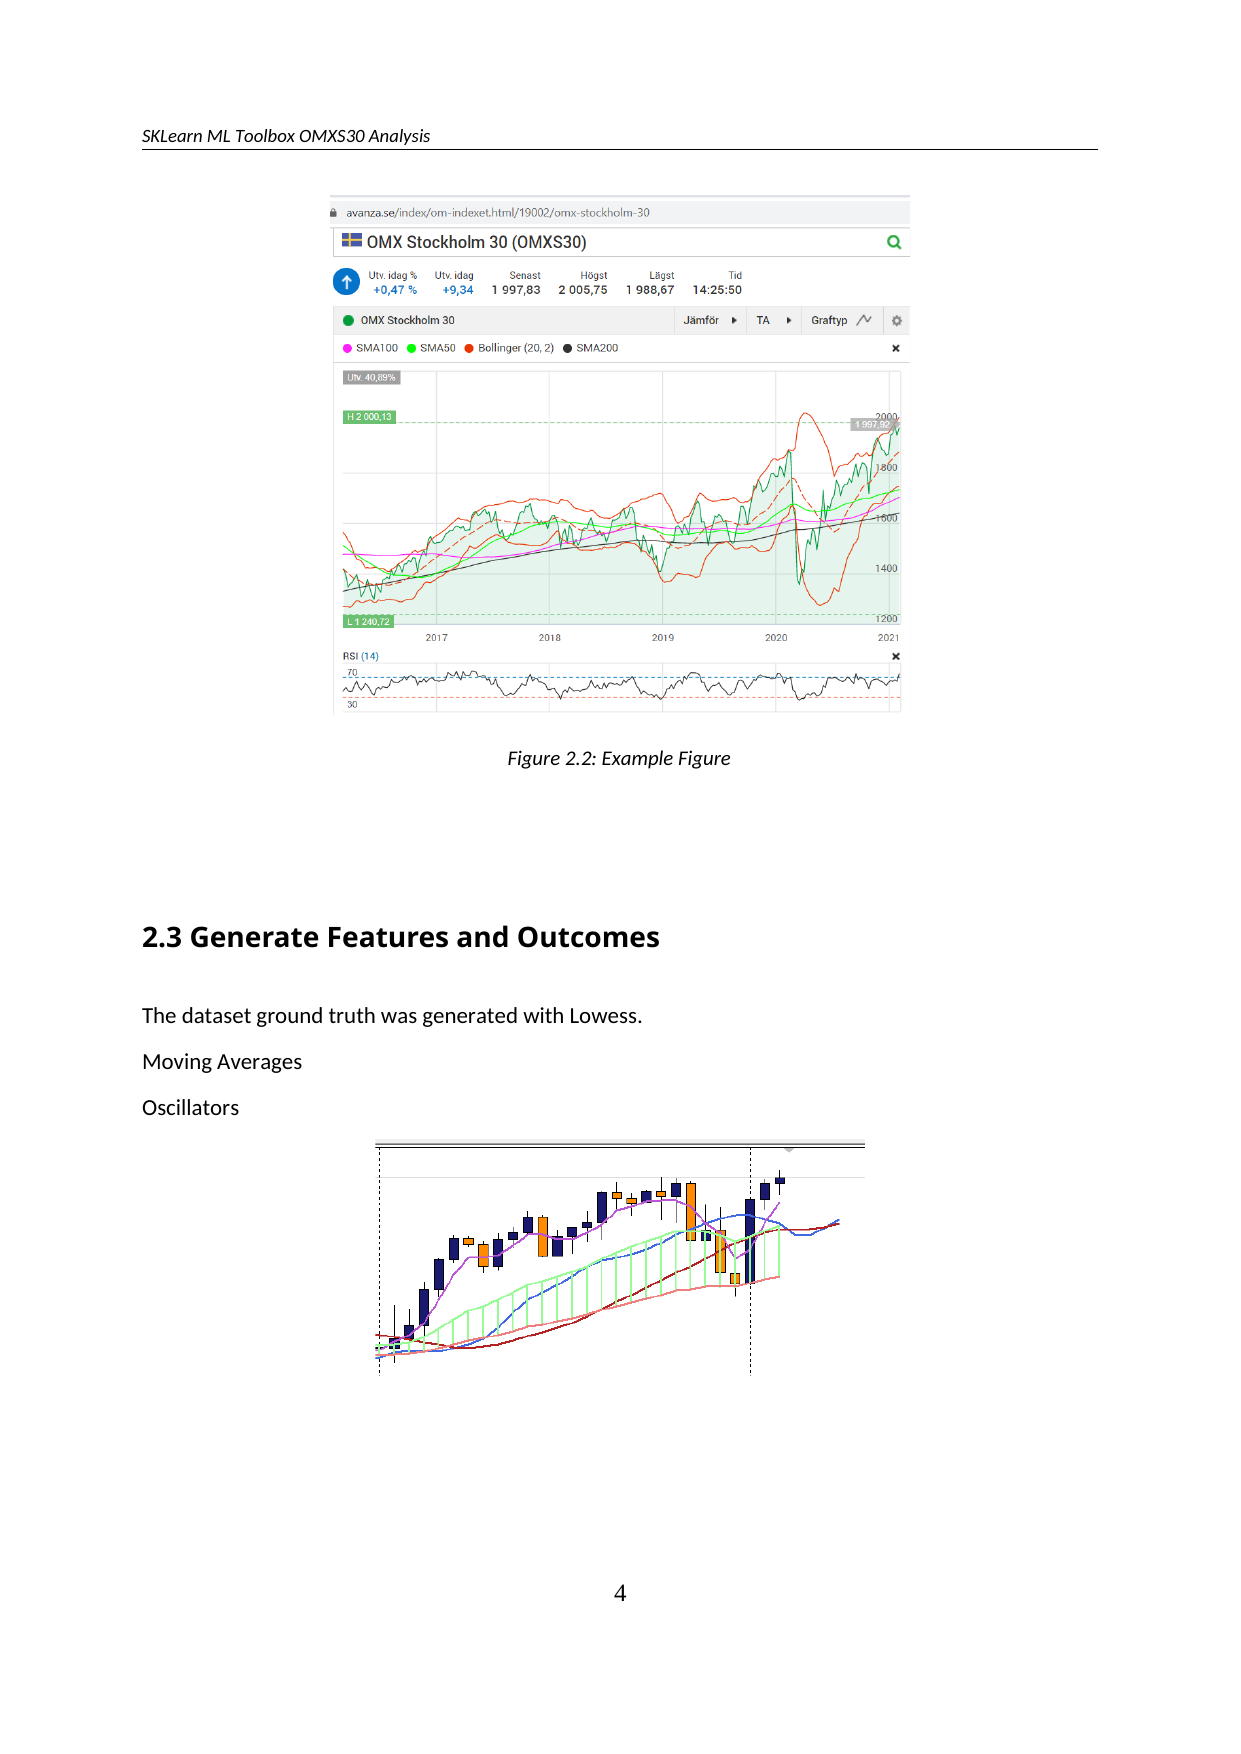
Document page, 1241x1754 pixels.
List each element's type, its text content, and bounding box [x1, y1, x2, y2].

text Figure 2.2: Example Figure [142, 745, 1098, 770]
text Oscillators [142, 1093, 1098, 1121]
text The dataset ground truth was generated with Lowess. [142, 1001, 1098, 1029]
picture [330, 195, 911, 715]
subtitle Generate Features and Outcomes [142, 917, 1098, 956]
picture [375, 1138, 865, 1376]
text Moving Averages [142, 1047, 1098, 1075]
